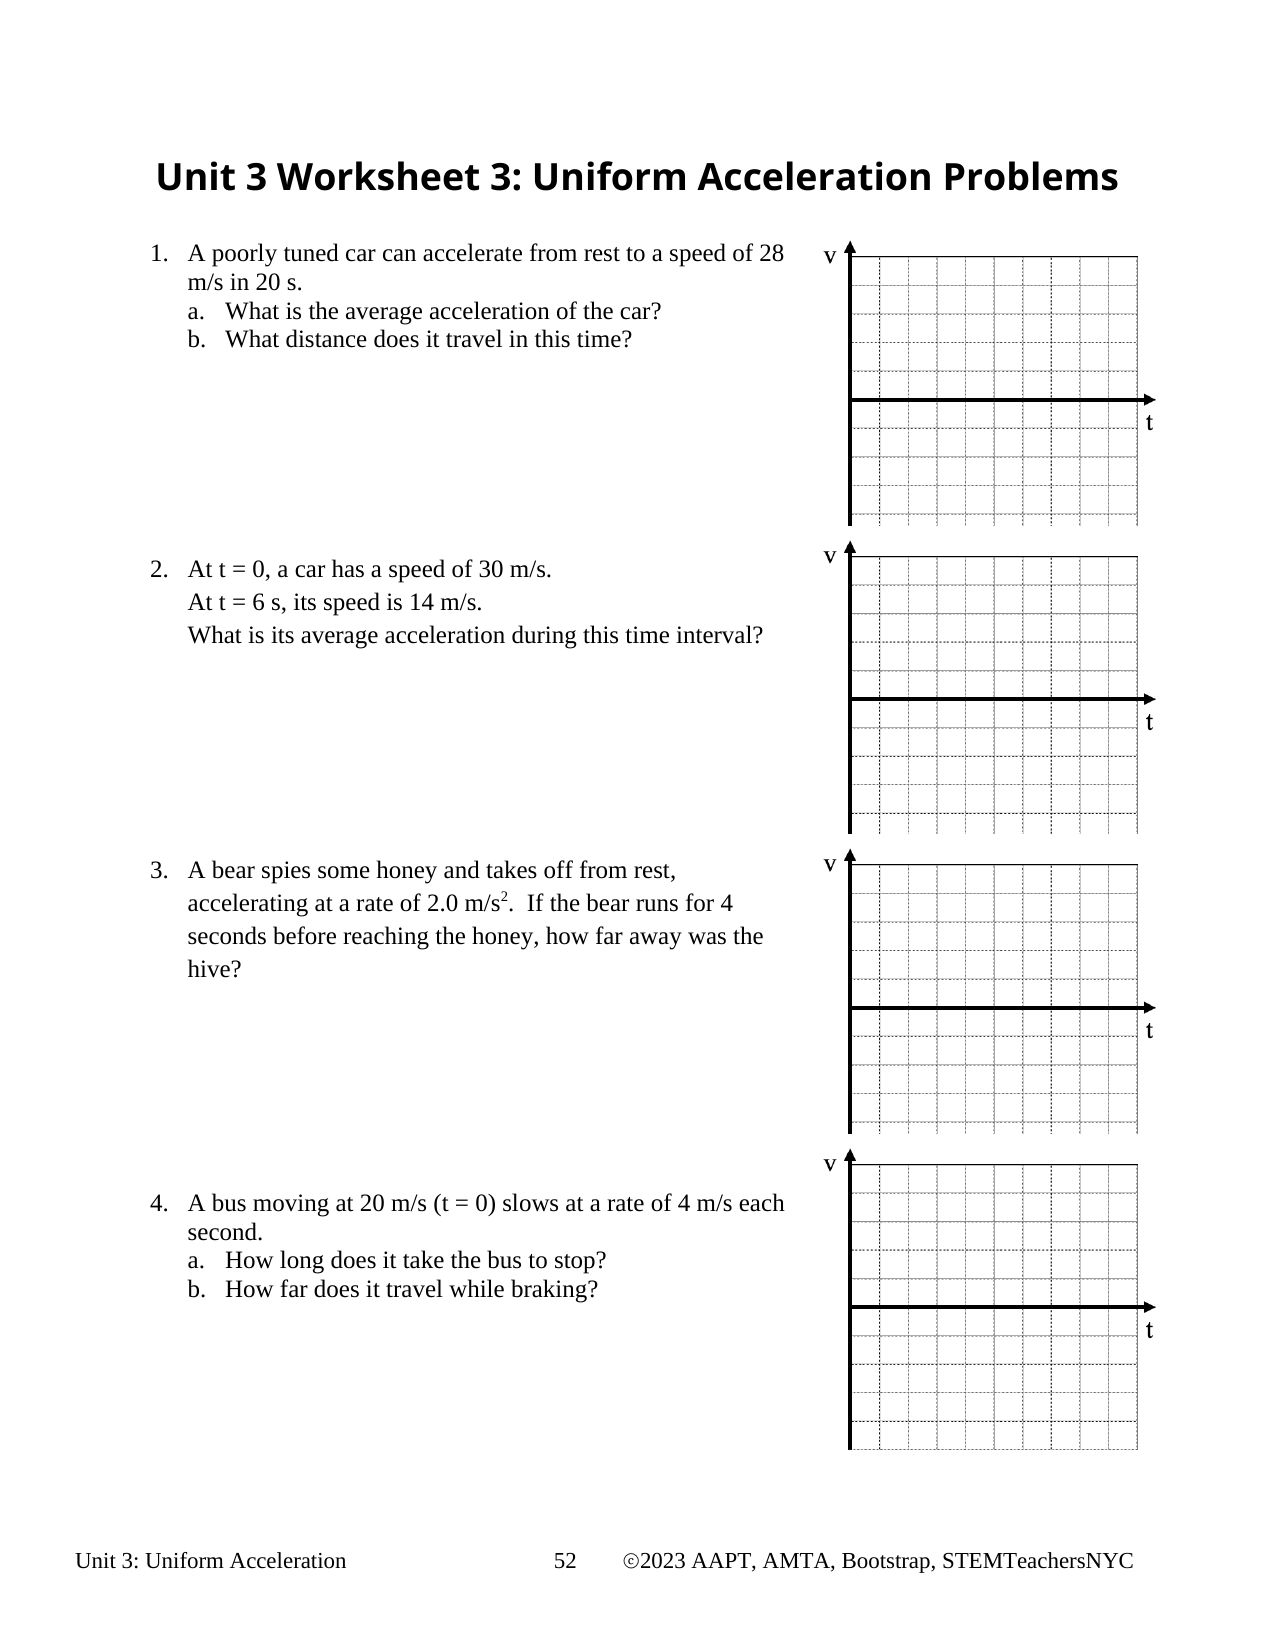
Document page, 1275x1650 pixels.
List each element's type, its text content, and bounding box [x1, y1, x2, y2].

text 4. A bus moving at 20 m/s (t = 0) slows at a rate of 4 m/s each second. [150, 1188, 815, 1246]
text 1. A poorly tuned car can accelerate from rest to a speed of 28 m/s in 20 s. [150, 238, 815, 296]
picture [815, 227, 1170, 1473]
list What distance does it travel in this time? [187, 324, 815, 353]
text What is its average acceleration during this time interval? [150, 621, 815, 649]
list What is the average acceleration of the car? [187, 296, 815, 324]
list How long does it take the bus to stop? [187, 1246, 815, 1274]
subtitle Unit 3 Worksheet 3: Uniform Acceleration Problems [150, 150, 1125, 201]
list How far does it travel while braking? [187, 1274, 815, 1303]
text 2. At t = 0, a car has a speed of 30 m/s. [150, 554, 815, 583]
text 3. A bear spies some honey and takes off from rest, accelerating at a rate of 2.0 m/s2. If the bear runs for 4 seconds before reaching the honey, how far away was the hive? [150, 855, 815, 983]
text At t = 6 s, its speed is 14 m/s. [150, 587, 815, 616]
